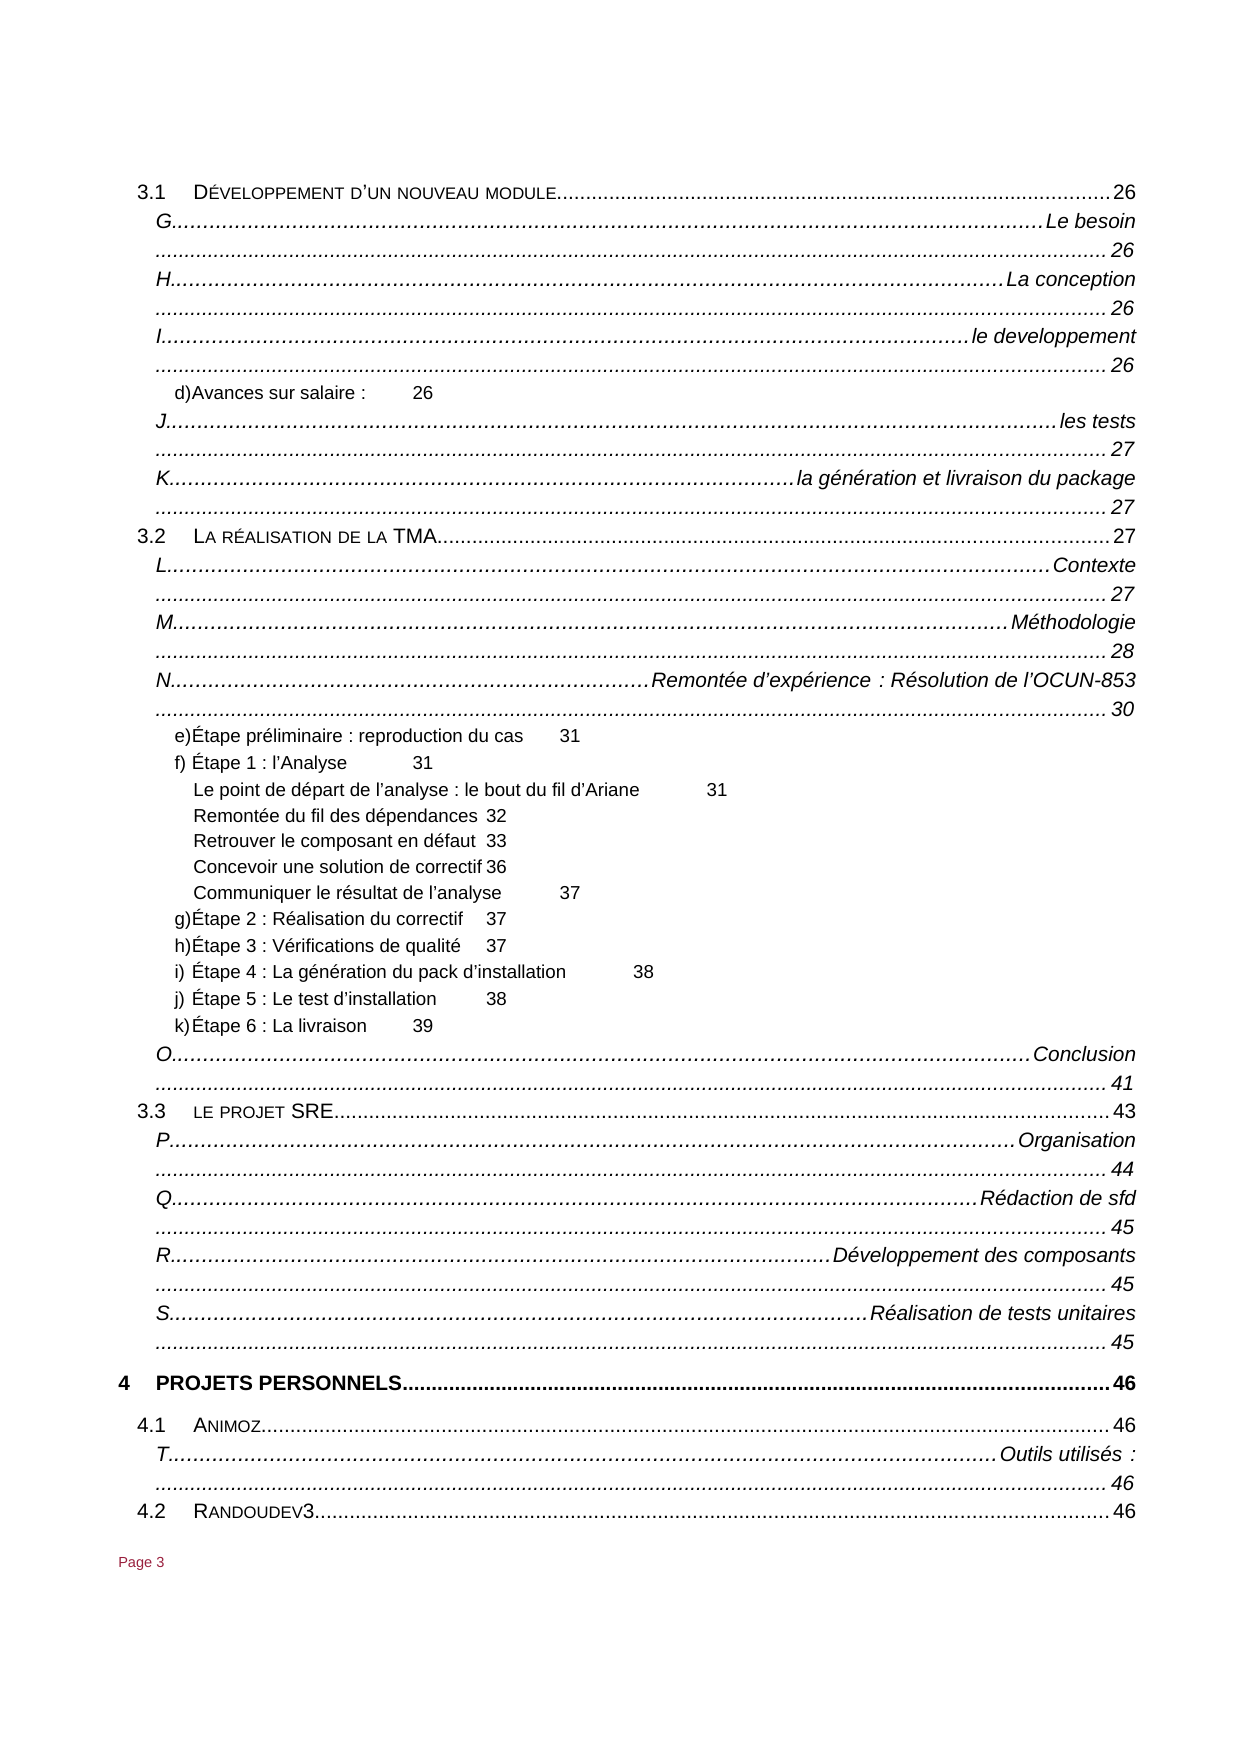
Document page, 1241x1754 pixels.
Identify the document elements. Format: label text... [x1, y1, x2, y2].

text 3.1 Développement d’un nouveau module 26 [137, 180, 1137, 204]
text M. Méthodologie 28 [156, 610, 1137, 663]
text N. Remontée d’expérience : Résolution de l’OCUN-853 30 [156, 668, 1137, 720]
text H. La conception 26 [156, 267, 1137, 319]
text P. Organisation 44 [156, 1128, 1137, 1181]
list Retrouver le composant en défaut 33 [193, 830, 1137, 852]
text g) Étape 2 : Réalisation du correctif 37 [174, 908, 1137, 929]
text i) Étape 4 : La génération du pack d’installation 38 [174, 961, 1137, 983]
text I. le developpement 26 [156, 324, 1137, 377]
text 3.3 le projet SRE 43 [137, 1099, 1137, 1123]
text h) Étape 3 : Vérifications de qualité 37 [174, 934, 1137, 956]
text k) Étape 6 : La livraison 39 [174, 1015, 1137, 1036]
text J. les tests 27 [156, 408, 1137, 461]
text 3.2 La réalisation de la TMA 27 [137, 523, 1137, 547]
list Concevoir une solution de correctif 36 [193, 856, 1137, 878]
text 4.1 Animoz 46 [137, 1412, 1137, 1436]
text Q. Rédaction de sfd 45 [156, 1186, 1137, 1238]
text L. Contexte 27 [156, 553, 1137, 605]
text S. Réalisation de tests unitaires 45 [156, 1301, 1137, 1353]
text j) Étape 5 : Le test d’installation 38 [174, 988, 1137, 1010]
text e) Étape préliminaire : reproduction du cas 31 [174, 725, 1137, 747]
text R. Développement des composants 45 [156, 1243, 1137, 1296]
text T. Outils utilisés : 46 [156, 1442, 1137, 1494]
list Le point de départ de l’analyse : le bout du fil d’Ariane 31 [193, 779, 1137, 800]
text 4 Projets Personnels 46 [118, 1371, 1137, 1395]
text G. Le besoin 26 [156, 209, 1137, 262]
text d) Avances sur salaire : 26 [174, 382, 1137, 403]
text K. la génération et livraison du package 27 [156, 466, 1137, 519]
text O. Conclusion 41 [156, 1042, 1137, 1094]
list Communiquer le résultat de l’analyse 37 [193, 882, 1137, 903]
text f) Étape 1 : l’Analyse 31 [174, 752, 1137, 773]
list Remontée du fil des dépendances 32 [193, 804, 1137, 826]
text 4.2 Randoudev3 46 [137, 1499, 1137, 1523]
